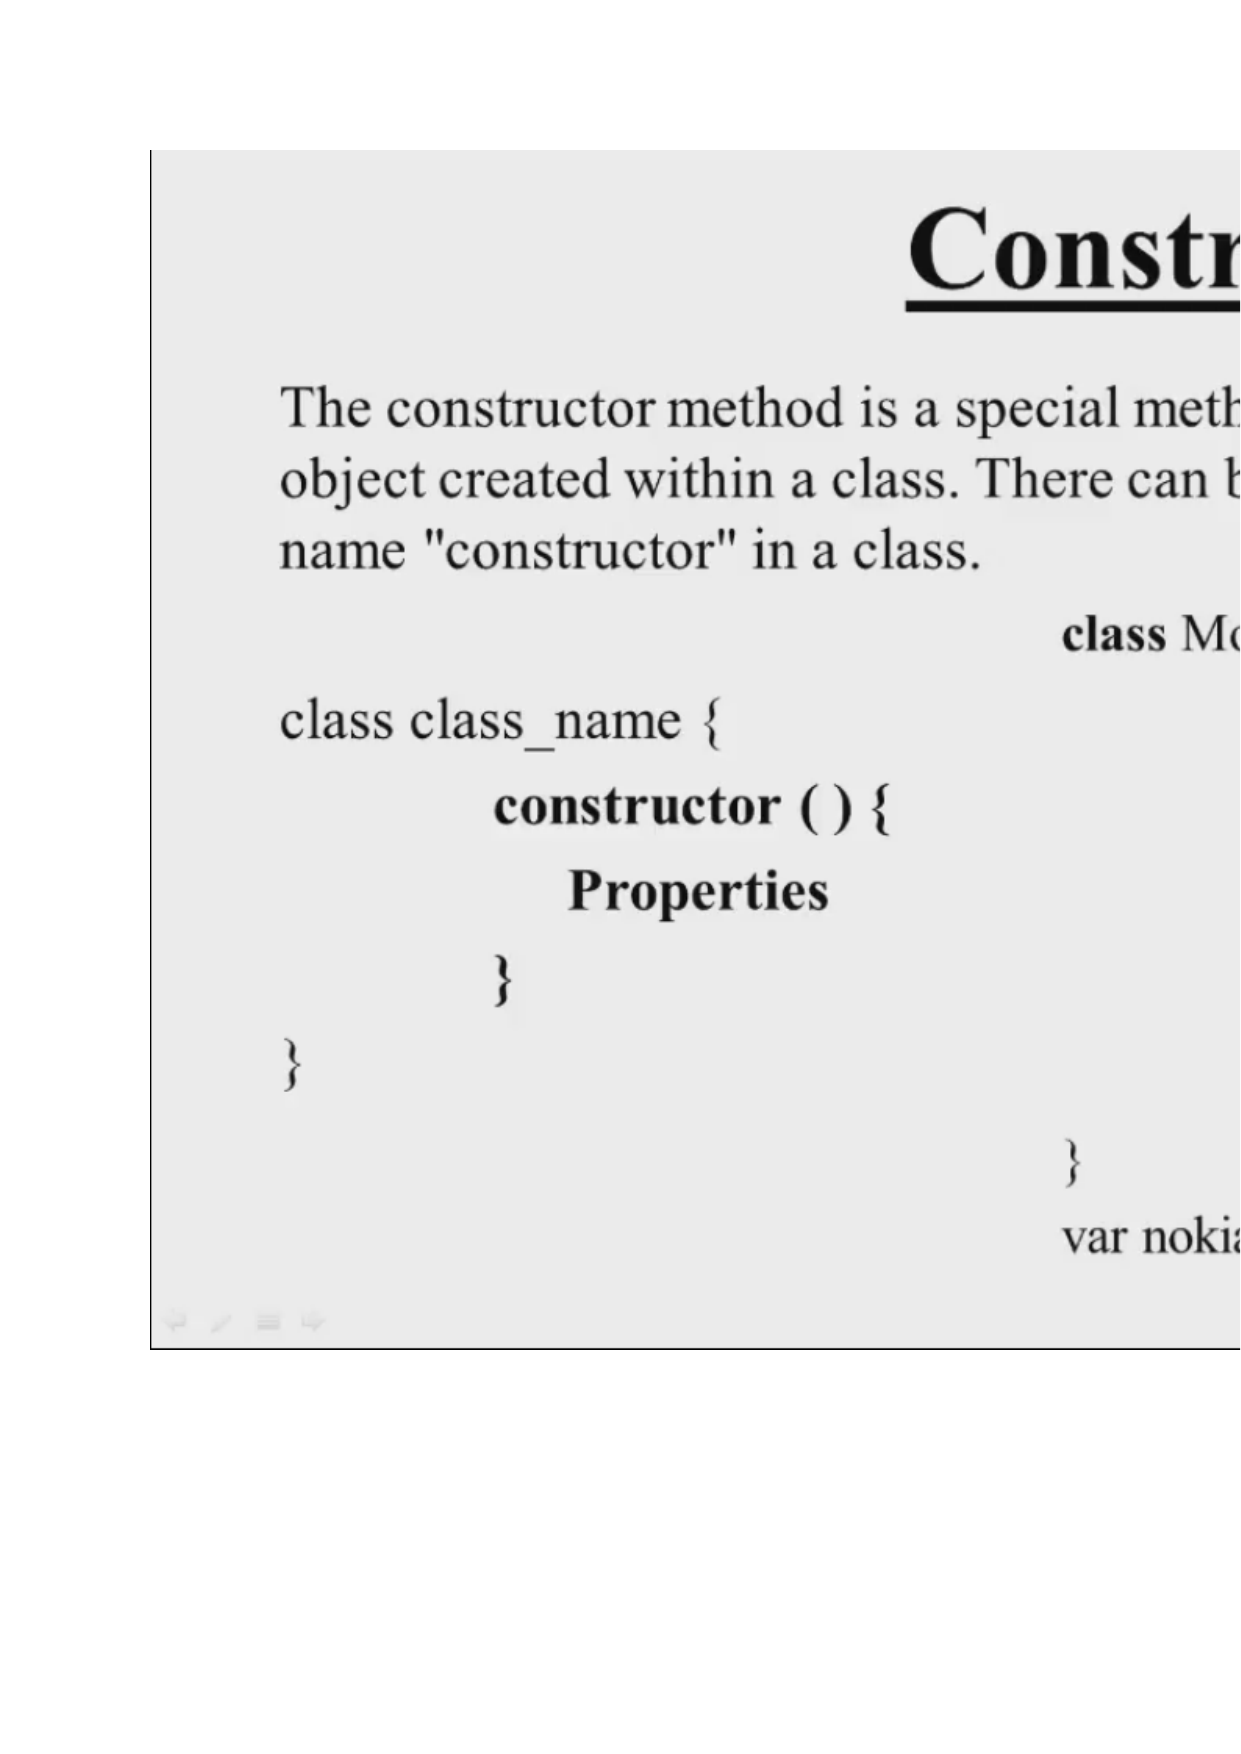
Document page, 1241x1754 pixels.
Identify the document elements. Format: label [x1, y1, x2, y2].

picture [150, 150, 1241, 1350]
